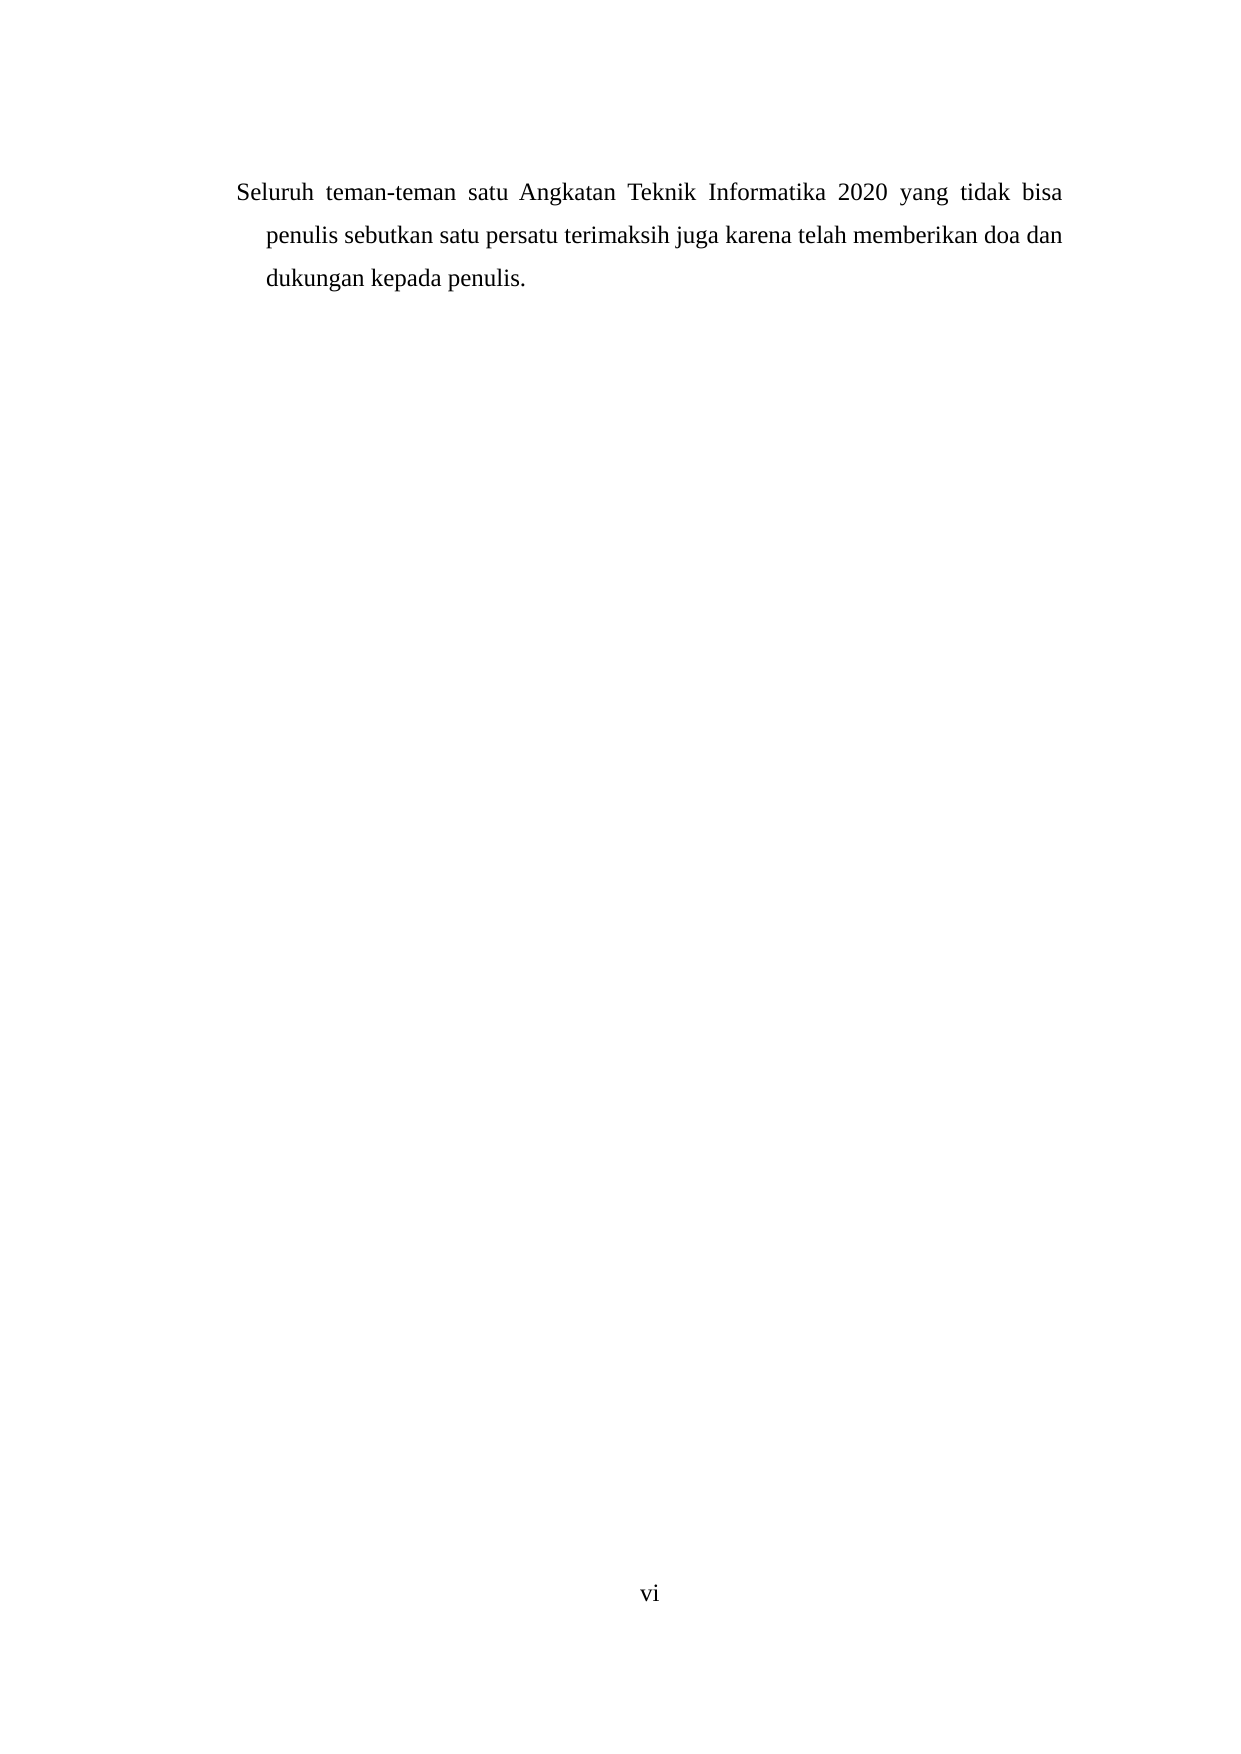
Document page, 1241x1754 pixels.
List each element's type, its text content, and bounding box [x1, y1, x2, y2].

text Seluruh teman-teman satu Angkatan Teknik Informatika 2020 yang tidak bisa penulis sebutkan satu persatu terimaksih juga karena telah memberikan doa dan dukungan kepada penulis. [236, 177, 1063, 292]
